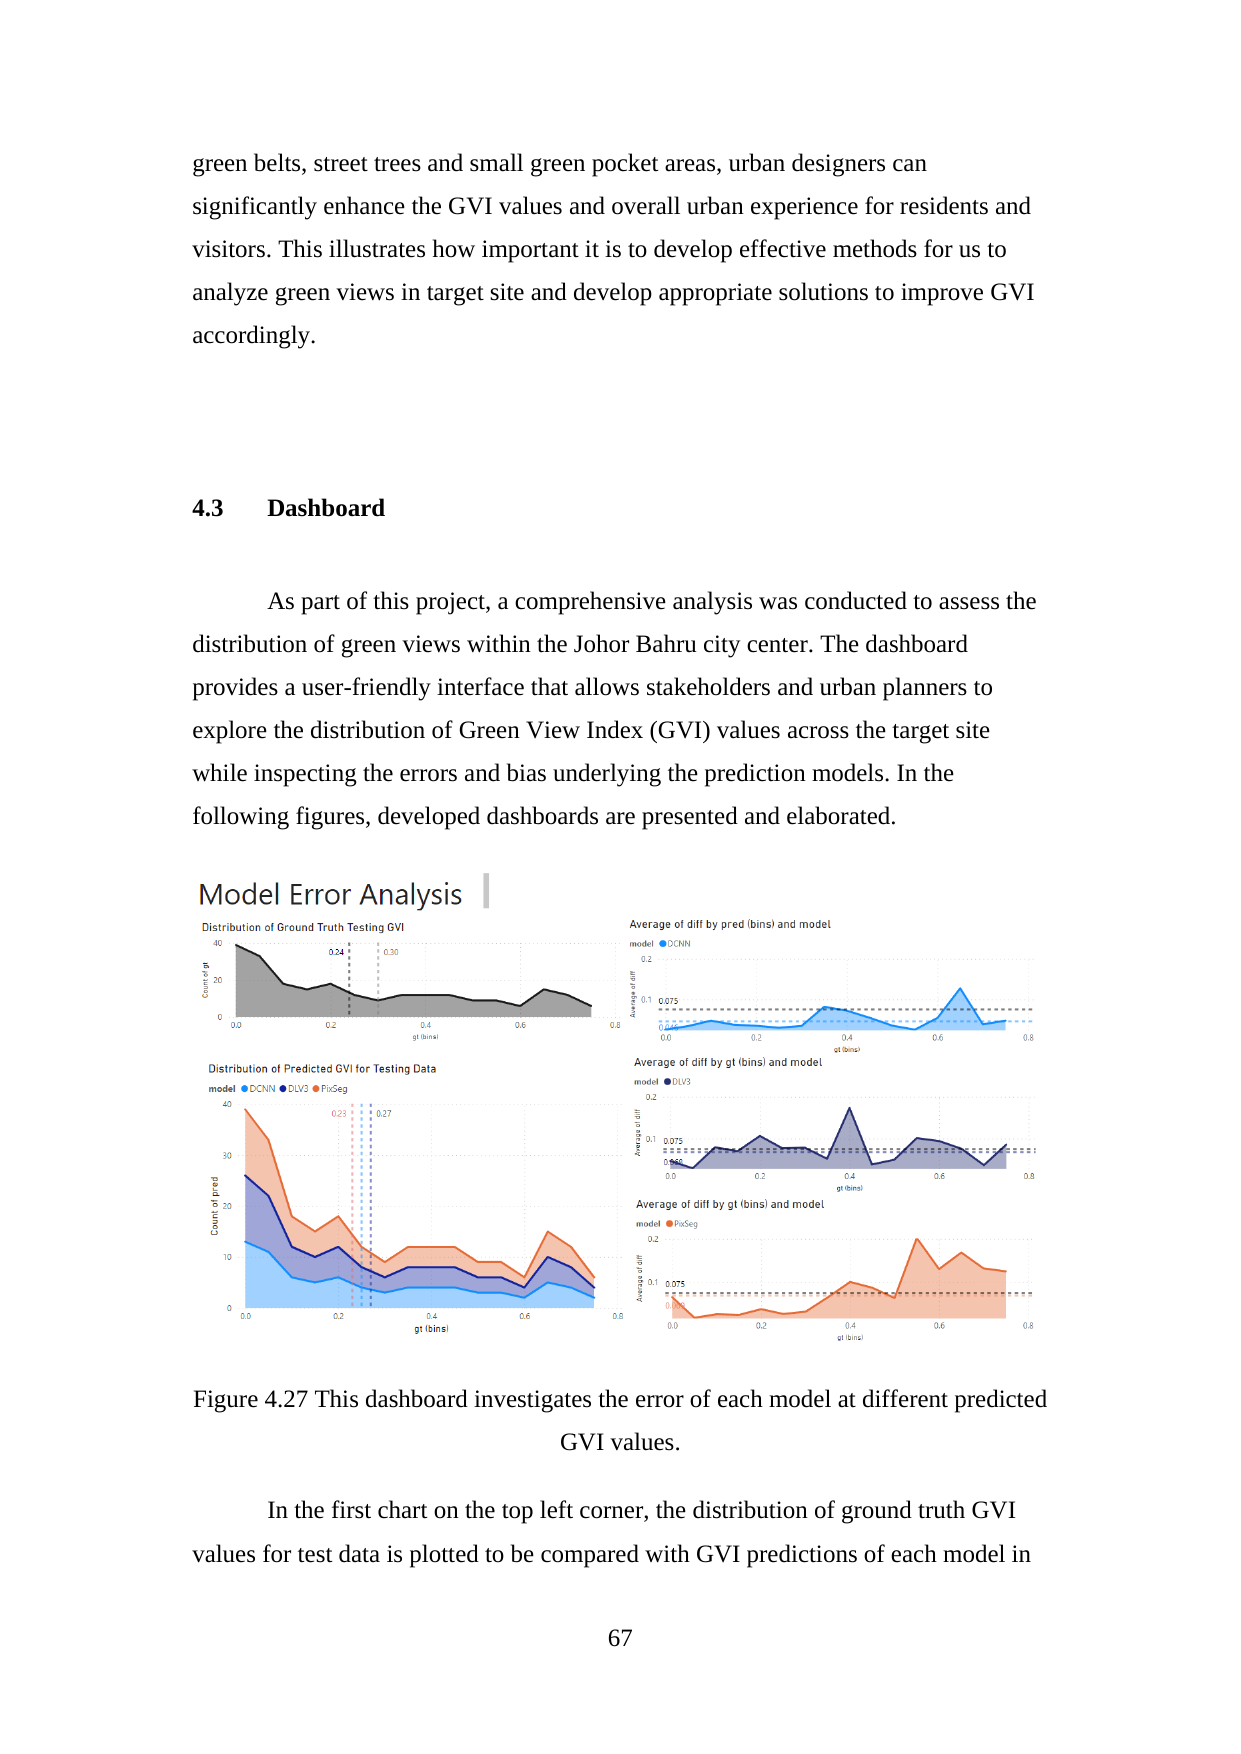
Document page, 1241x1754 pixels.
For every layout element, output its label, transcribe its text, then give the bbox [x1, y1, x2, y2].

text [192, 148, 1048, 349]
picture [192, 869, 1049, 1345]
text Figure 4.27 This dashboard investigates the error of each model at different predicted GVI values. [192, 1384, 1048, 1456]
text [192, 1496, 1048, 1567]
text As part of this project, a comprehensive analysis was conducted to assess the distribution of green views within the Johor Bahru city center. The dashboard provides a user-friendly interface that allows stakeholders and urban planners to explore the distribution of Green View Index (GVI) values across the target site while inspecting the errors and bias underlying the prediction models. In the following figures, developed dashboards are presented and elaborated. [192, 586, 1048, 830]
subtitle 4.3 Dashboard [192, 449, 1048, 521]
